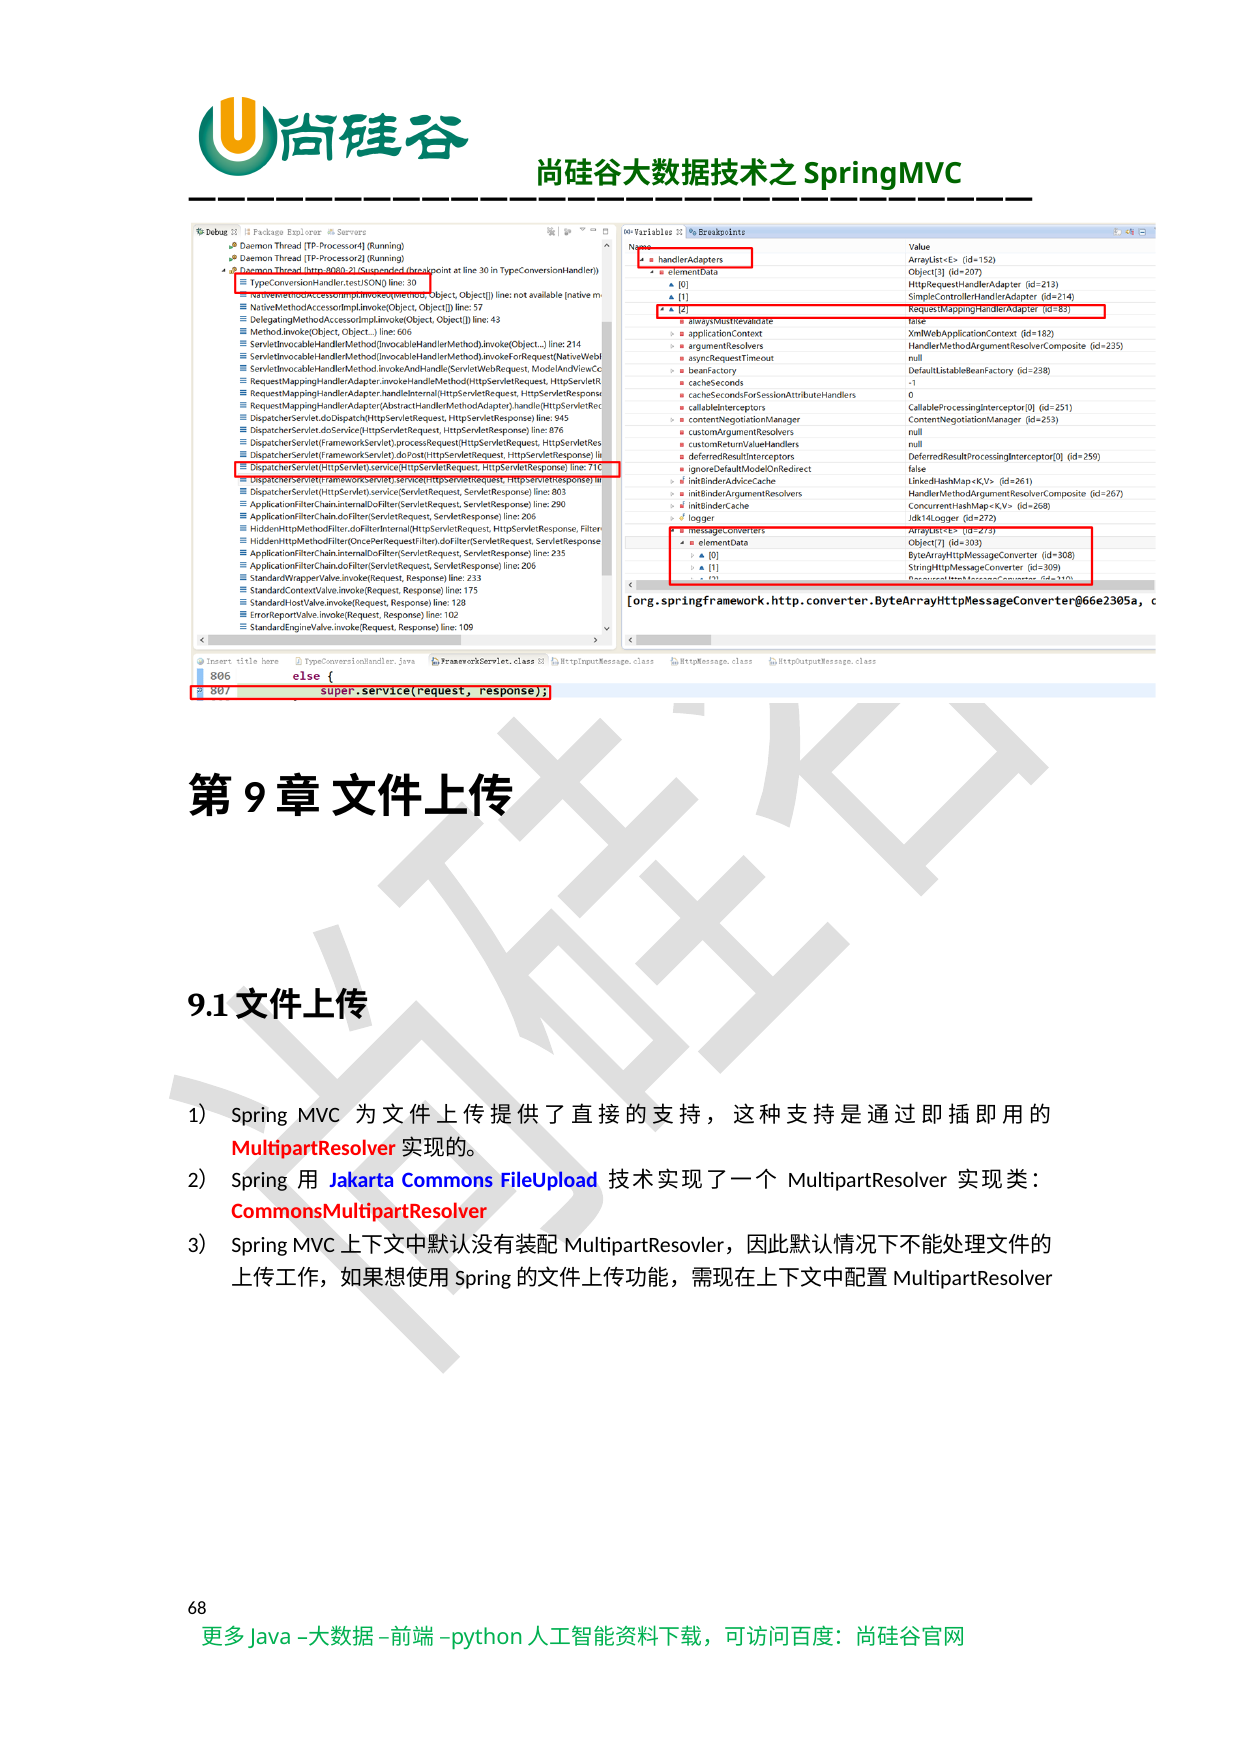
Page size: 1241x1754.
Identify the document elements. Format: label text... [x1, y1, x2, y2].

picture [187, 220, 1157, 703]
subtitle 第9章 文件上传 [187, 744, 1053, 841]
list Spring 用 Jakarta Commons FileUpload 技术实现了一个 MultipartResolver 实现类：CommonsMultipartResolver [187, 1162, 1053, 1227]
list Spring MVC 为文件上传提供了直接的支持，这种支持是通过即插即用的 MultipartResolver 实现的。 [187, 1097, 1053, 1162]
picture [187, 88, 476, 184]
list Spring MVC 上下文中默认没有装配 MultipartResovler，因此默认情况下不能处理文件的上传工作，如果想使用 Spring 的文件上传功能，需现在上下文中配置 MultipartResolver [187, 1227, 1053, 1292]
subtitle 9.1 文件上传 [187, 969, 1053, 1034]
